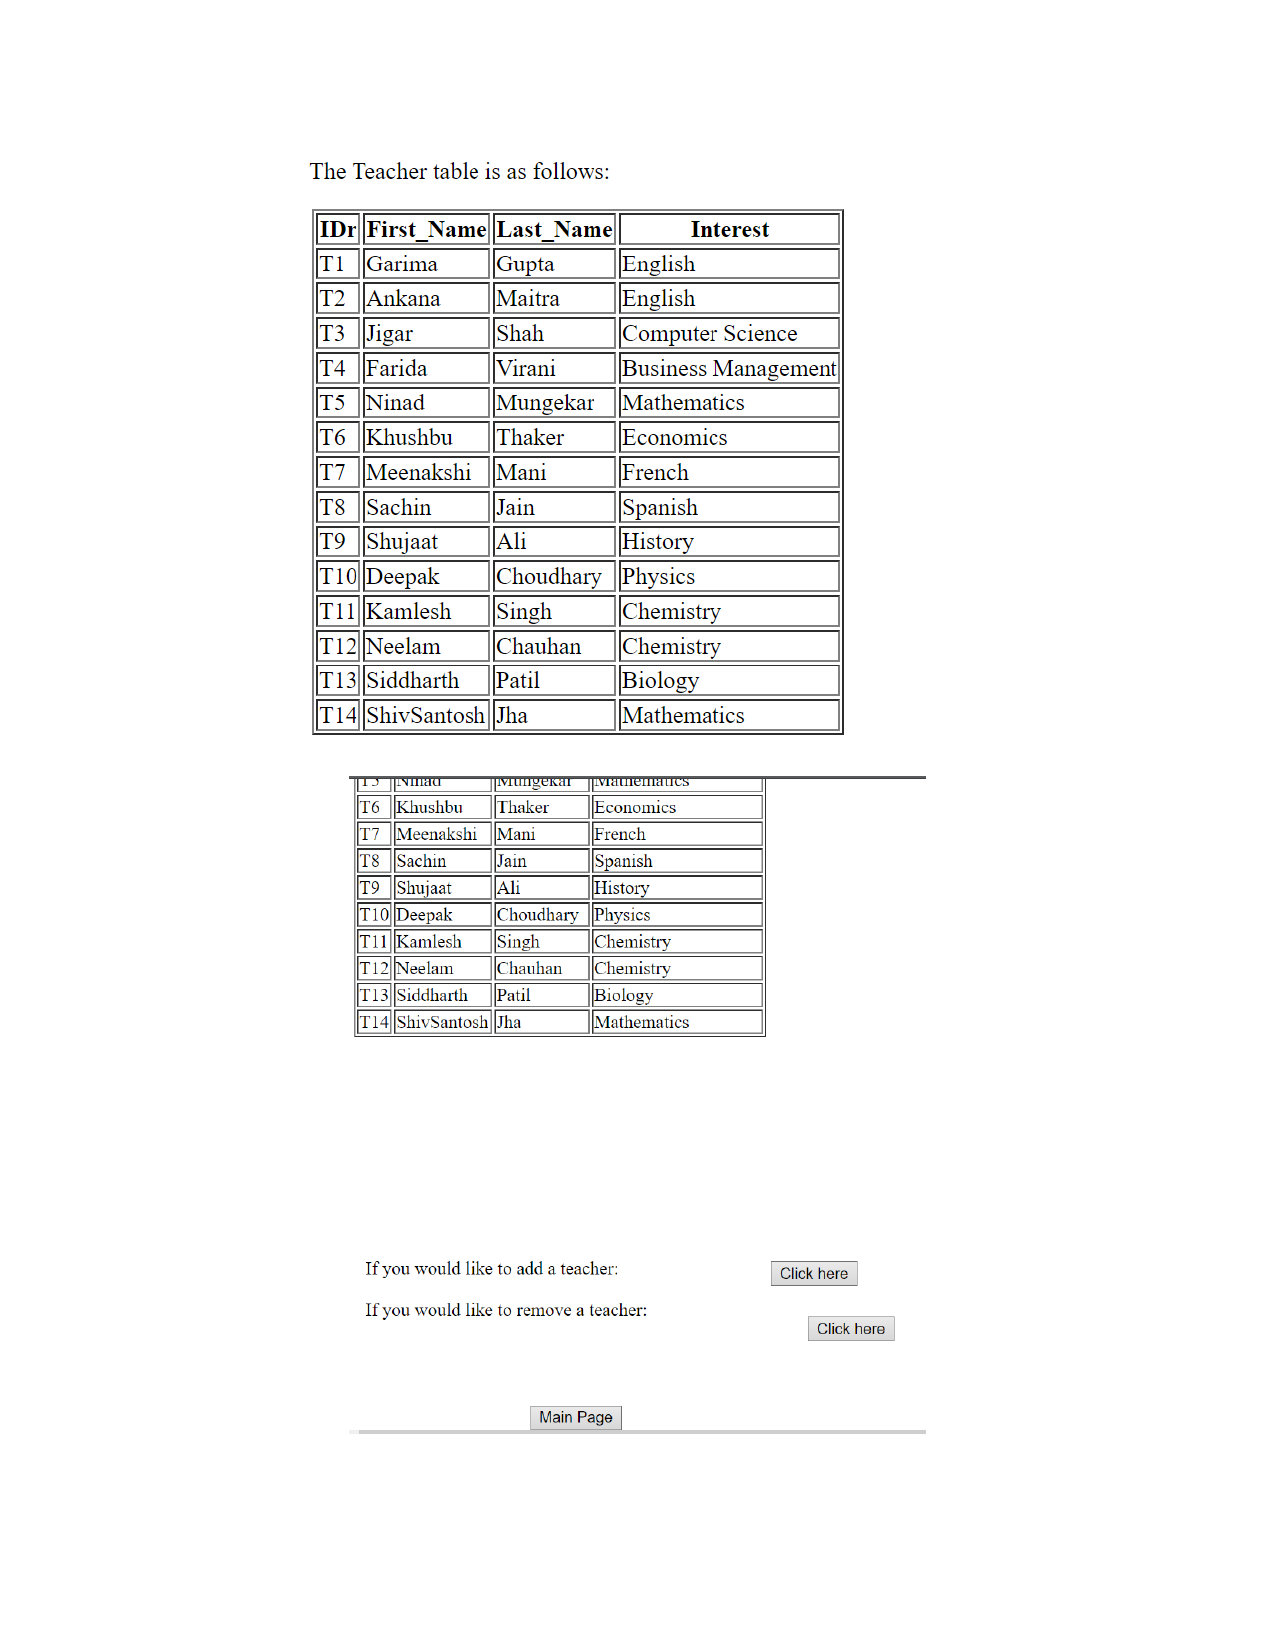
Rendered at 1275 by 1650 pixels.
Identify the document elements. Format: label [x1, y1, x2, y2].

picture [349, 776, 926, 1434]
picture [306, 150, 884, 773]
